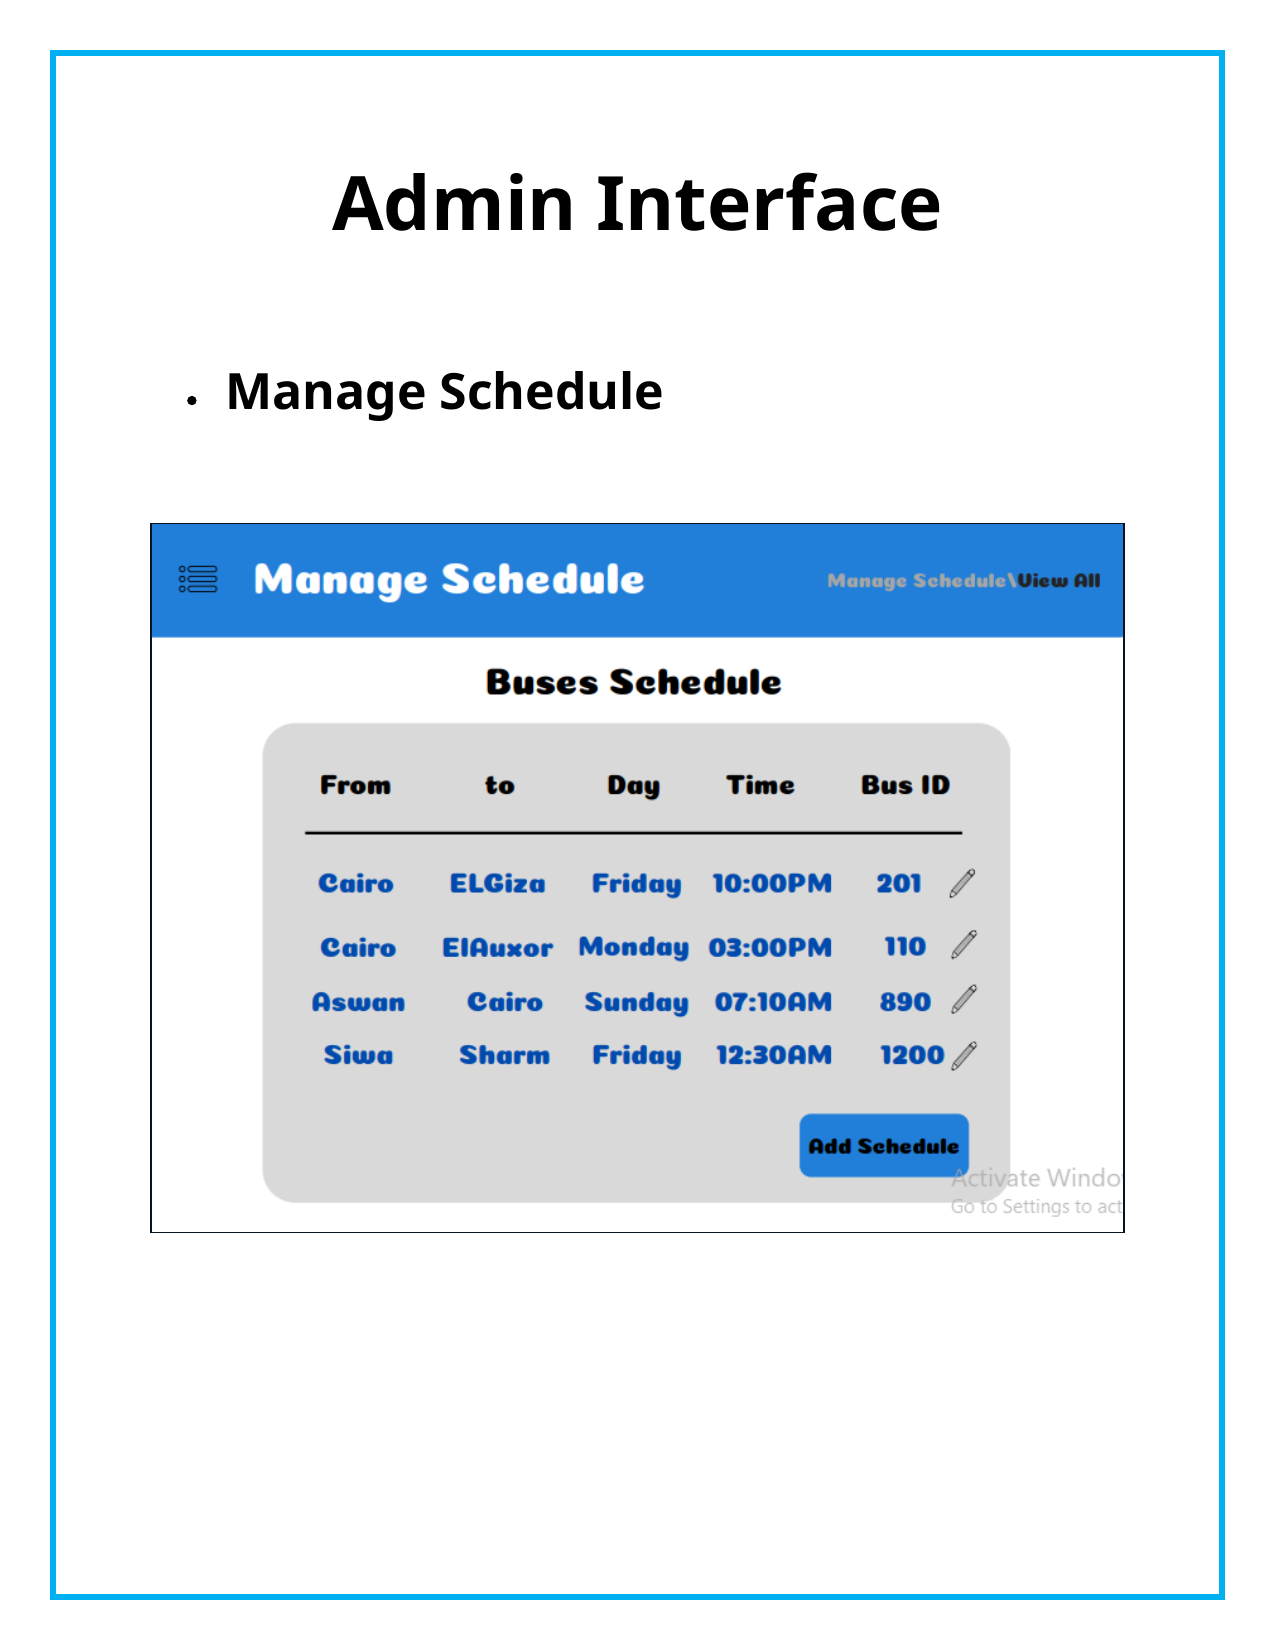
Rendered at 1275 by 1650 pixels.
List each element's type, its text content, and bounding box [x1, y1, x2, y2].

picture [152, 524, 1123, 1232]
list Manage Schedule [187, 356, 1125, 424]
text Admin Interface [150, 150, 1125, 252]
